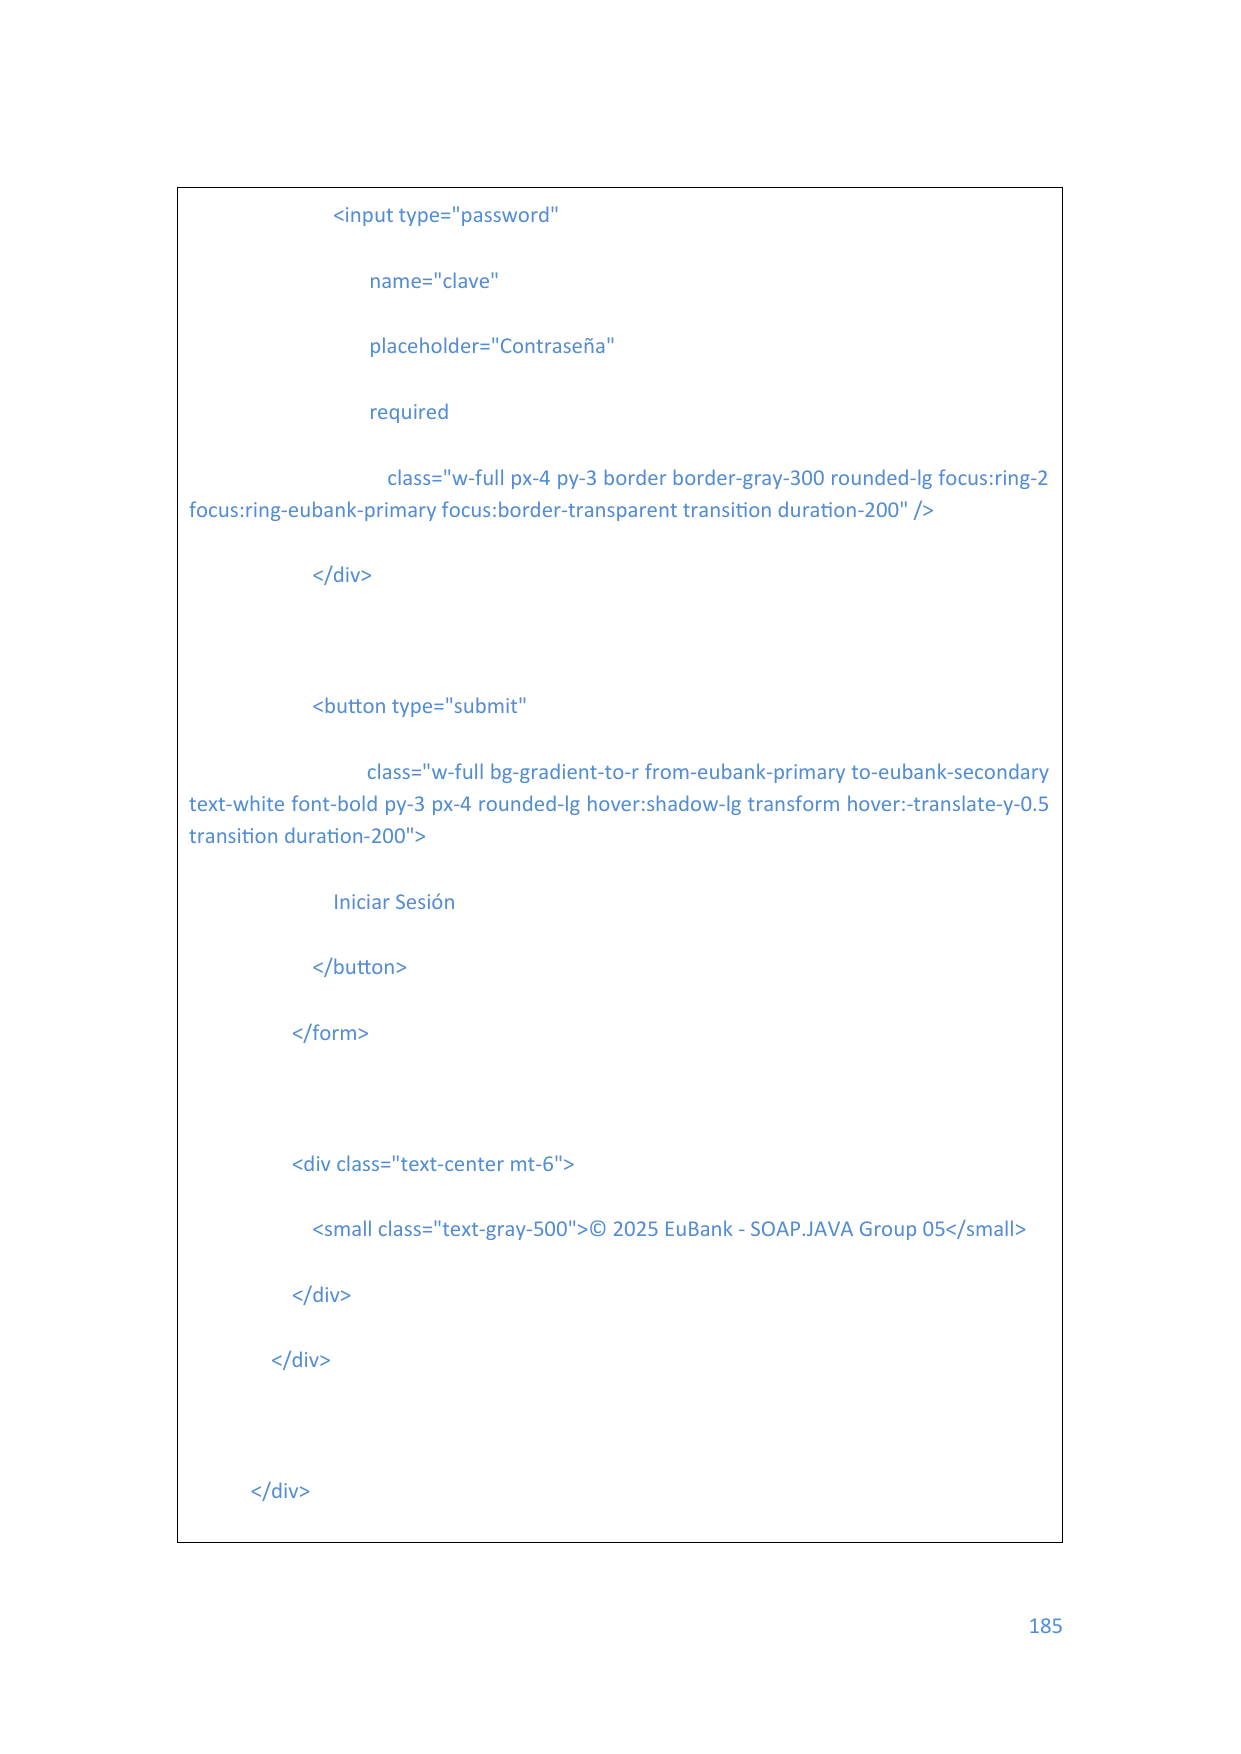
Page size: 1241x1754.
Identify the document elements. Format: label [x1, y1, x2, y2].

table_header [178, 188, 1062, 1542]
